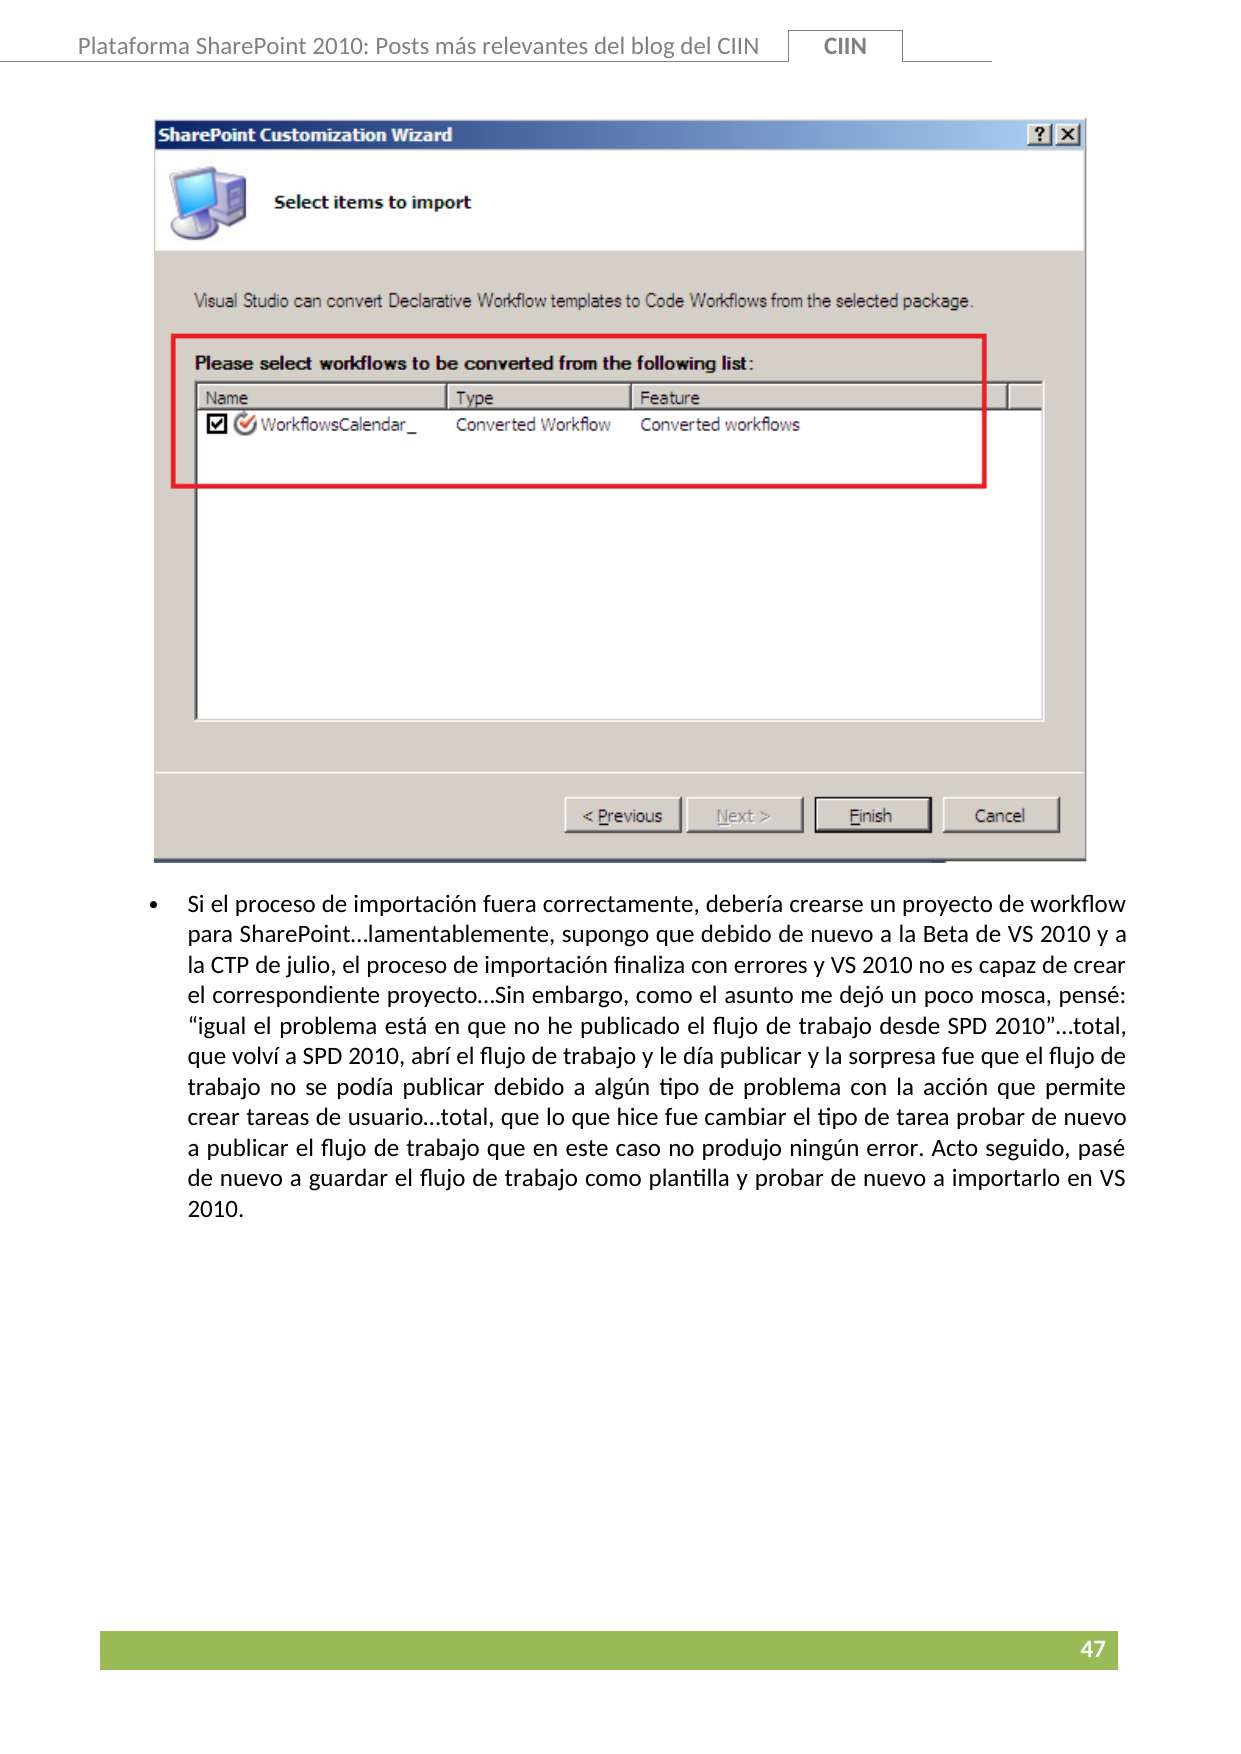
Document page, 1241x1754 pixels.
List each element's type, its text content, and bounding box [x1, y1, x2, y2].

list Si el proceso de importación fuera correctamente, debería crearse un proyecto de workflow para SharePoint…lamentablemente, supongo que debido de nuevo a la Beta de VS 2010 y a la CTP de julio, el proceso de importación finaliza con errores y VS 2010 no es capaz de crear el correspondiente proyecto…Sin embargo, como el asunto me dejó un poco mosca, pensé: “igual el problema está en que no he publicado el flujo de trabajo desde SPD 2010”…total, que volví a SPD 2010, abrí el flujo de trabajo y le día publicar y la sorpresa fue que el flujo de trabajo no se podía publicar debido a algún tipo de problema con la acción que permite crear tareas de usuario…total, que lo que hice fue cambiar el tipo de tarea probar de nuevo a publicar el flujo de trabajo que en este caso no produjo ningún error. Acto seguido, pasé de nuevo a guardar el flujo de trabajo como plantilla y probar de nuevo a importarlo en VS 2010. [150, 888, 1128, 1223]
picture [154, 118, 1087, 863]
